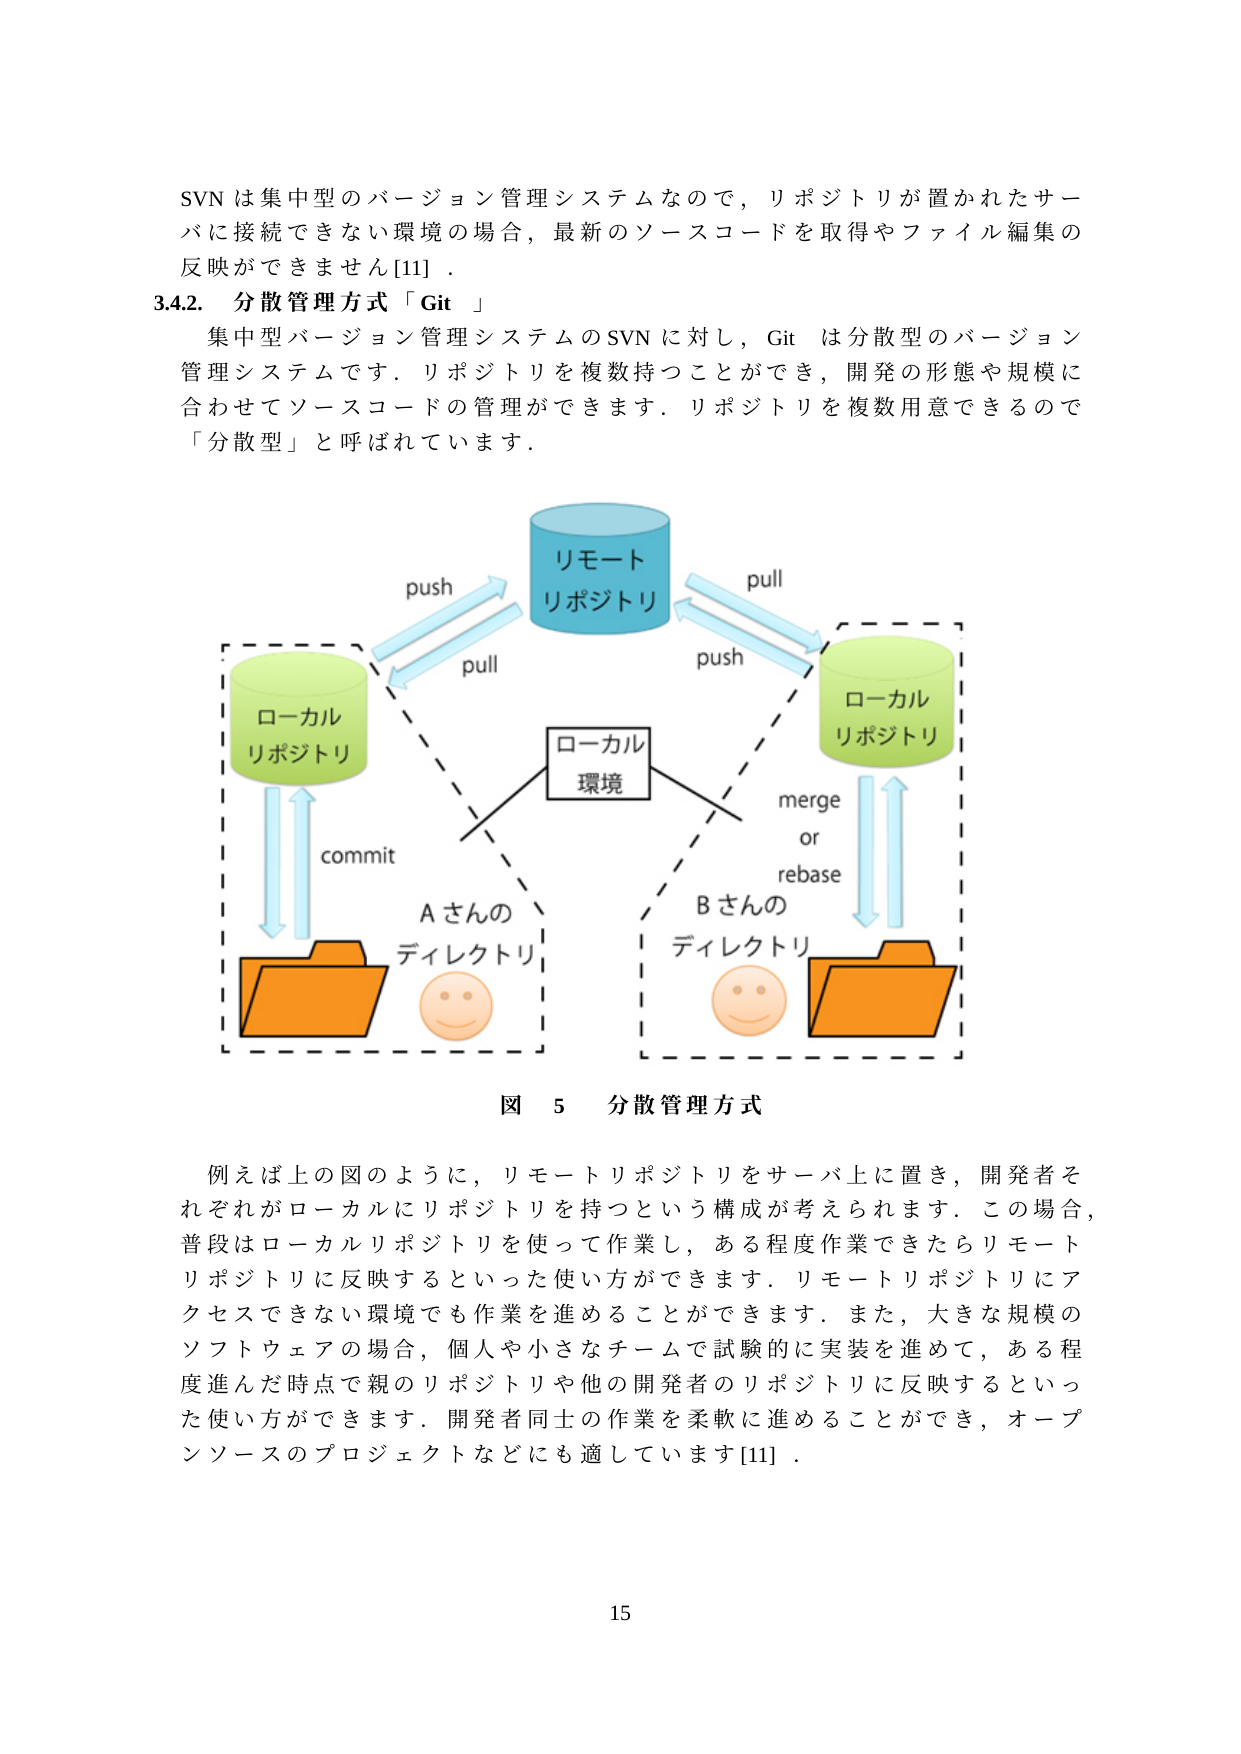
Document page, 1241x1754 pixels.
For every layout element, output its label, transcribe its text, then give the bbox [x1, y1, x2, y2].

text 例えば上の図のように，リモートリポジトリをサーバ上に置き，開発者それぞれがローカルにリポジトリを持つという構成が考えられます．この場合，普段はローカルリポジトリを使って作業し，ある程度作業できたらリモートリポジトリに反映するといった使い方ができます．リモートリポジトリにアクセスできない環境でも作業を進めることができます．また，大きな規模のソフトウェアの場合，個人や小さなチームで試験的に実装を進めて，ある程度進んだ時点で親のリポジトリや他の開発者のリポジトリに反映するといった使い方ができます．開発者同士の作業を柔軟に進めることができ，オープンソースのプロジェクトなどにも適しています[11]． [177, 1156, 1087, 1470]
picture [207, 493, 974, 1068]
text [177, 179, 1087, 284]
list 分散管理方式「Git」 [153, 284, 1087, 319]
text 図 5 分散管理方式 [177, 1086, 1087, 1121]
text 集中型バージョン管理システムのSVNに対し，Gitは分散型のバージョン管理システムです．リポジトリを複数持つことができ，開発の形態や規模に合わせてソースコードの管理ができます．リポジトリを複数用意できるので「分散型」と呼ばれています． [177, 319, 1087, 458]
